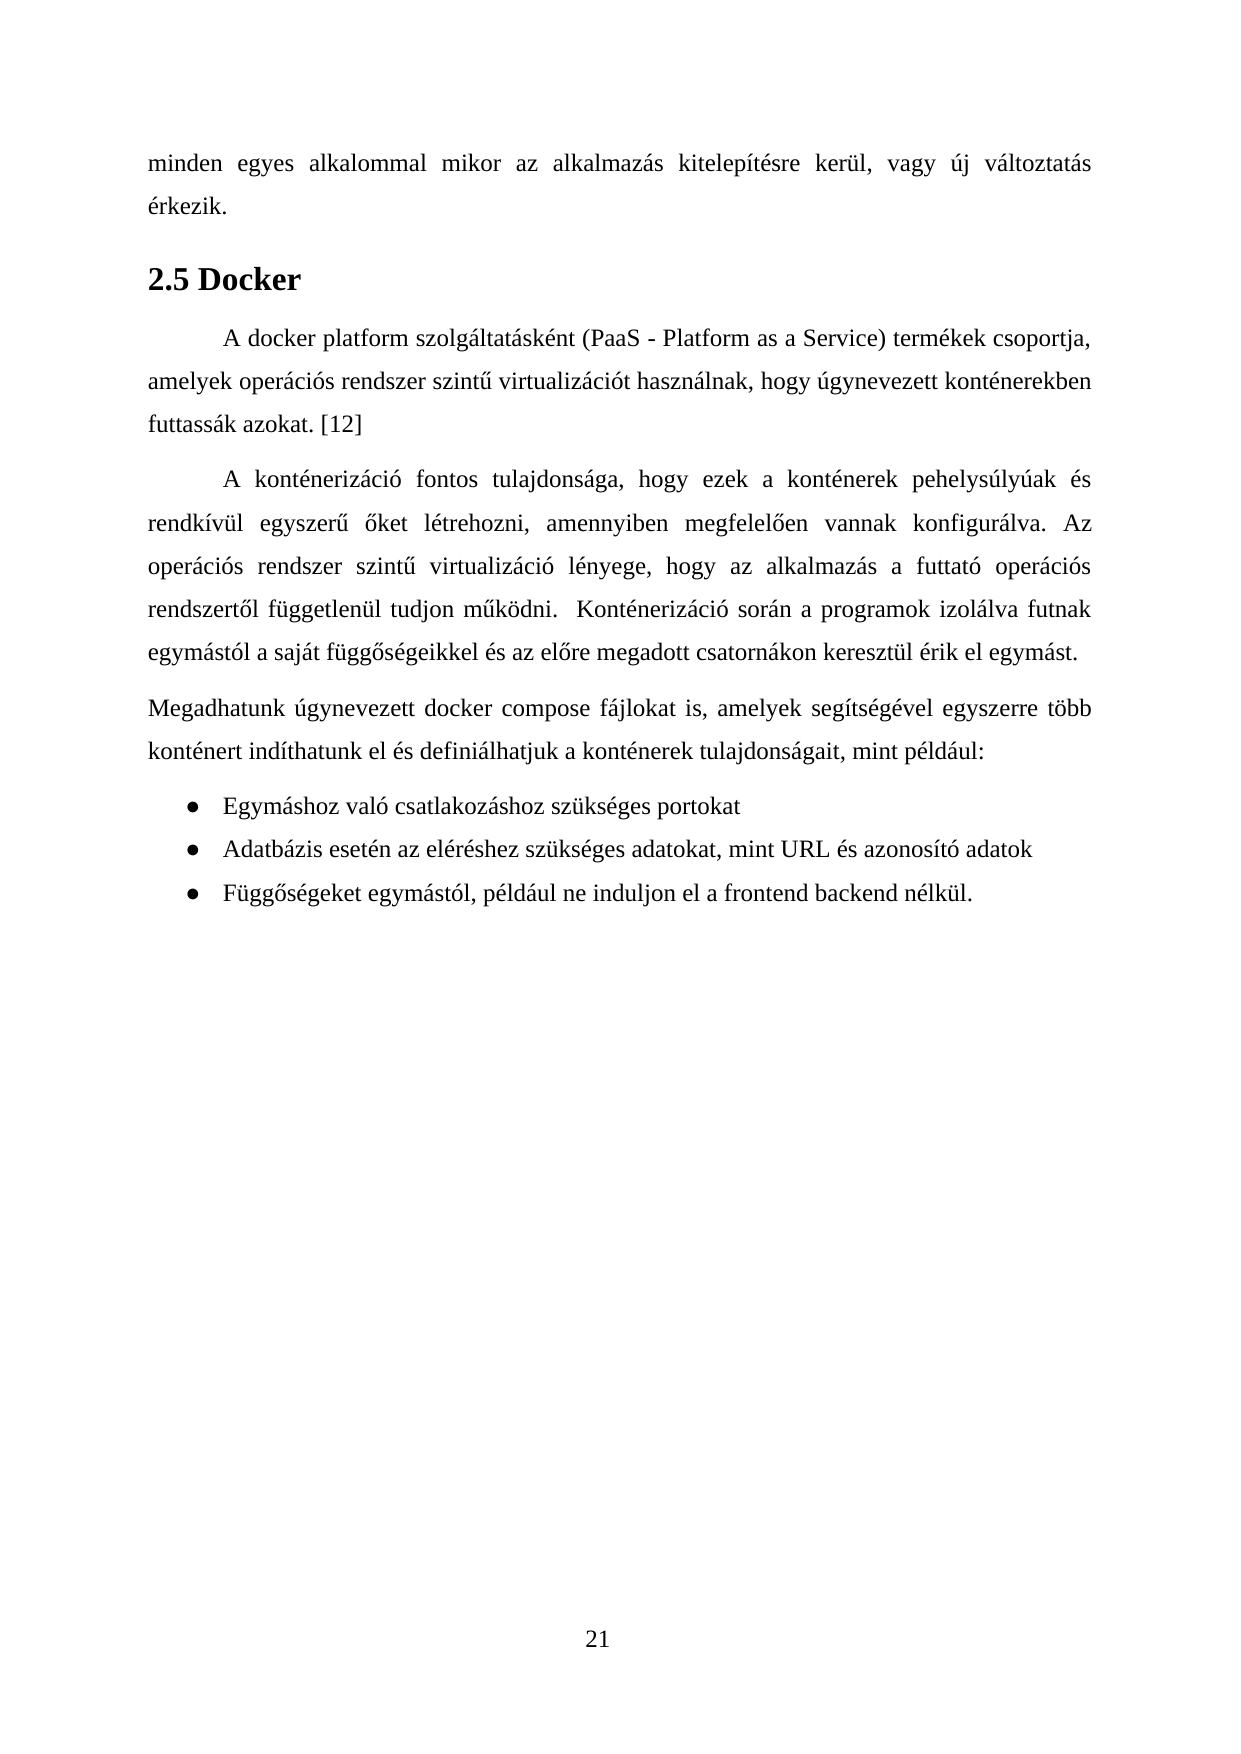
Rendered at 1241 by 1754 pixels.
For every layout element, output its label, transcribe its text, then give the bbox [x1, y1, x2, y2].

text A docker platform szolgáltatásként (PaaS - Platform as a Service) termékek csoportja, amelyek operációs rendszer szintű virtualizációt használnak, hogy úgynevezett konténerekben futtassák azokat. [] [148, 323, 1092, 438]
list Adatbázis esetén az eléréshez szükséges adatokat, mint URL és azonosító adatok [185, 834, 1092, 863]
text Megadhatunk úgynevezett docker compose fájlokat is, amelyek segítségével egyszerre több konténert indíthatunk el és definiálhatjuk a konténerek tulajdonságait, mint például: [148, 693, 1092, 764]
list Egymáshoz való csatlakozáshoz szükséges portokat [185, 791, 1092, 820]
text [148, 148, 1092, 219]
text A konténerizáció fontos tulajdonsága, hogy ezek a konténerek pehelysúlyúak és rendkívül egyszerű őket létrehozni, amennyiben megfelelően vannak konfigurálva. Az operációs rendszer szintű virtualizáció lényege, hogy az alkalmazás a futtató operációs rendszertől függetlenül tudjon működni. Konténerizáció során a programok izolálva futnak egymástól a saját függőségeikkel és az előre megadott csatornákon keresztül érik el egymást. [148, 464, 1092, 666]
subtitle Docker [148, 259, 1092, 297]
list Függőségeket egymástól, például ne induljon el a frontend backend nélkül. [185, 878, 1092, 906]
